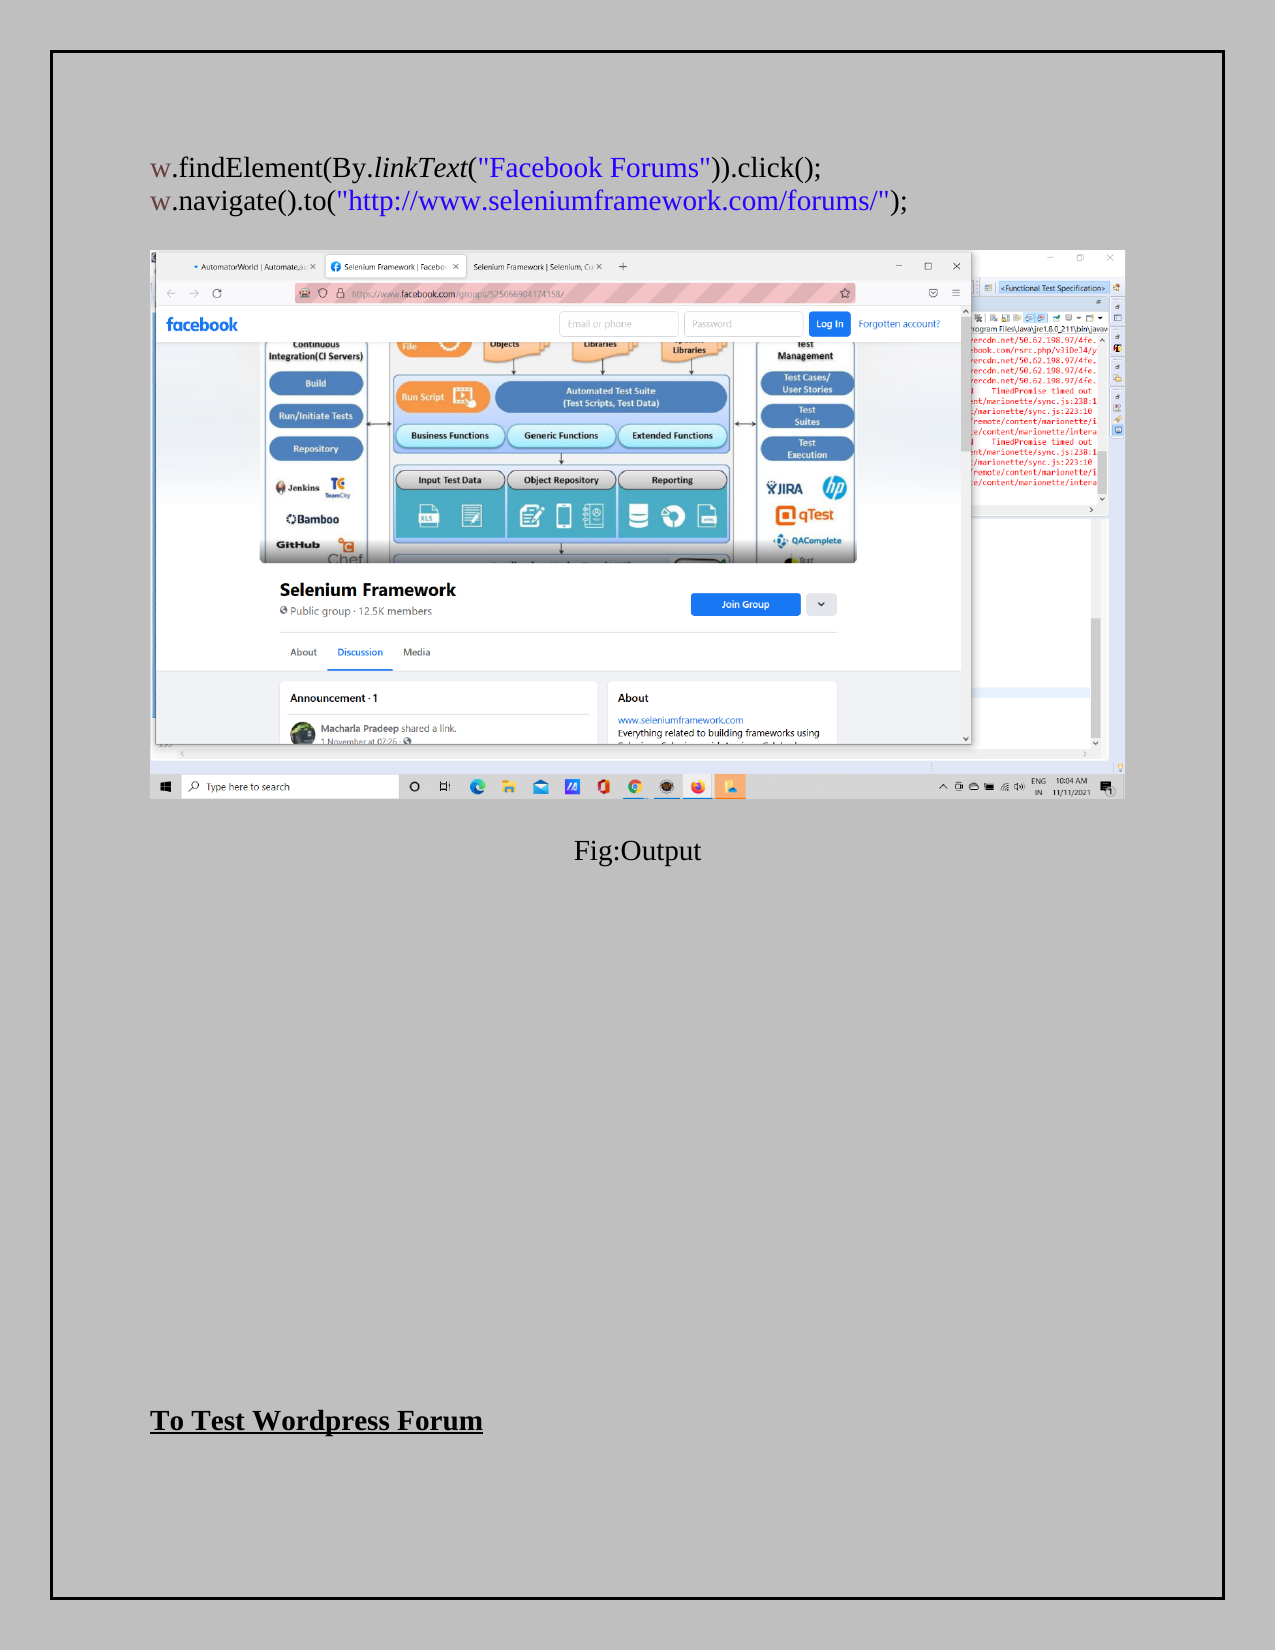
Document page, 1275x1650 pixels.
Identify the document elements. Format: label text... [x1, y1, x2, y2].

picture [150, 250, 1125, 799]
text w.navigate().to("http://www.seleniumframework.com/forums/"); [150, 183, 1125, 217]
text w.findElement(By.linkText("Facebook Forums")).click(); [150, 150, 1125, 183]
text Fig:Output [150, 833, 1125, 866]
text To Test Wordpress Forum [150, 1403, 1125, 1436]
